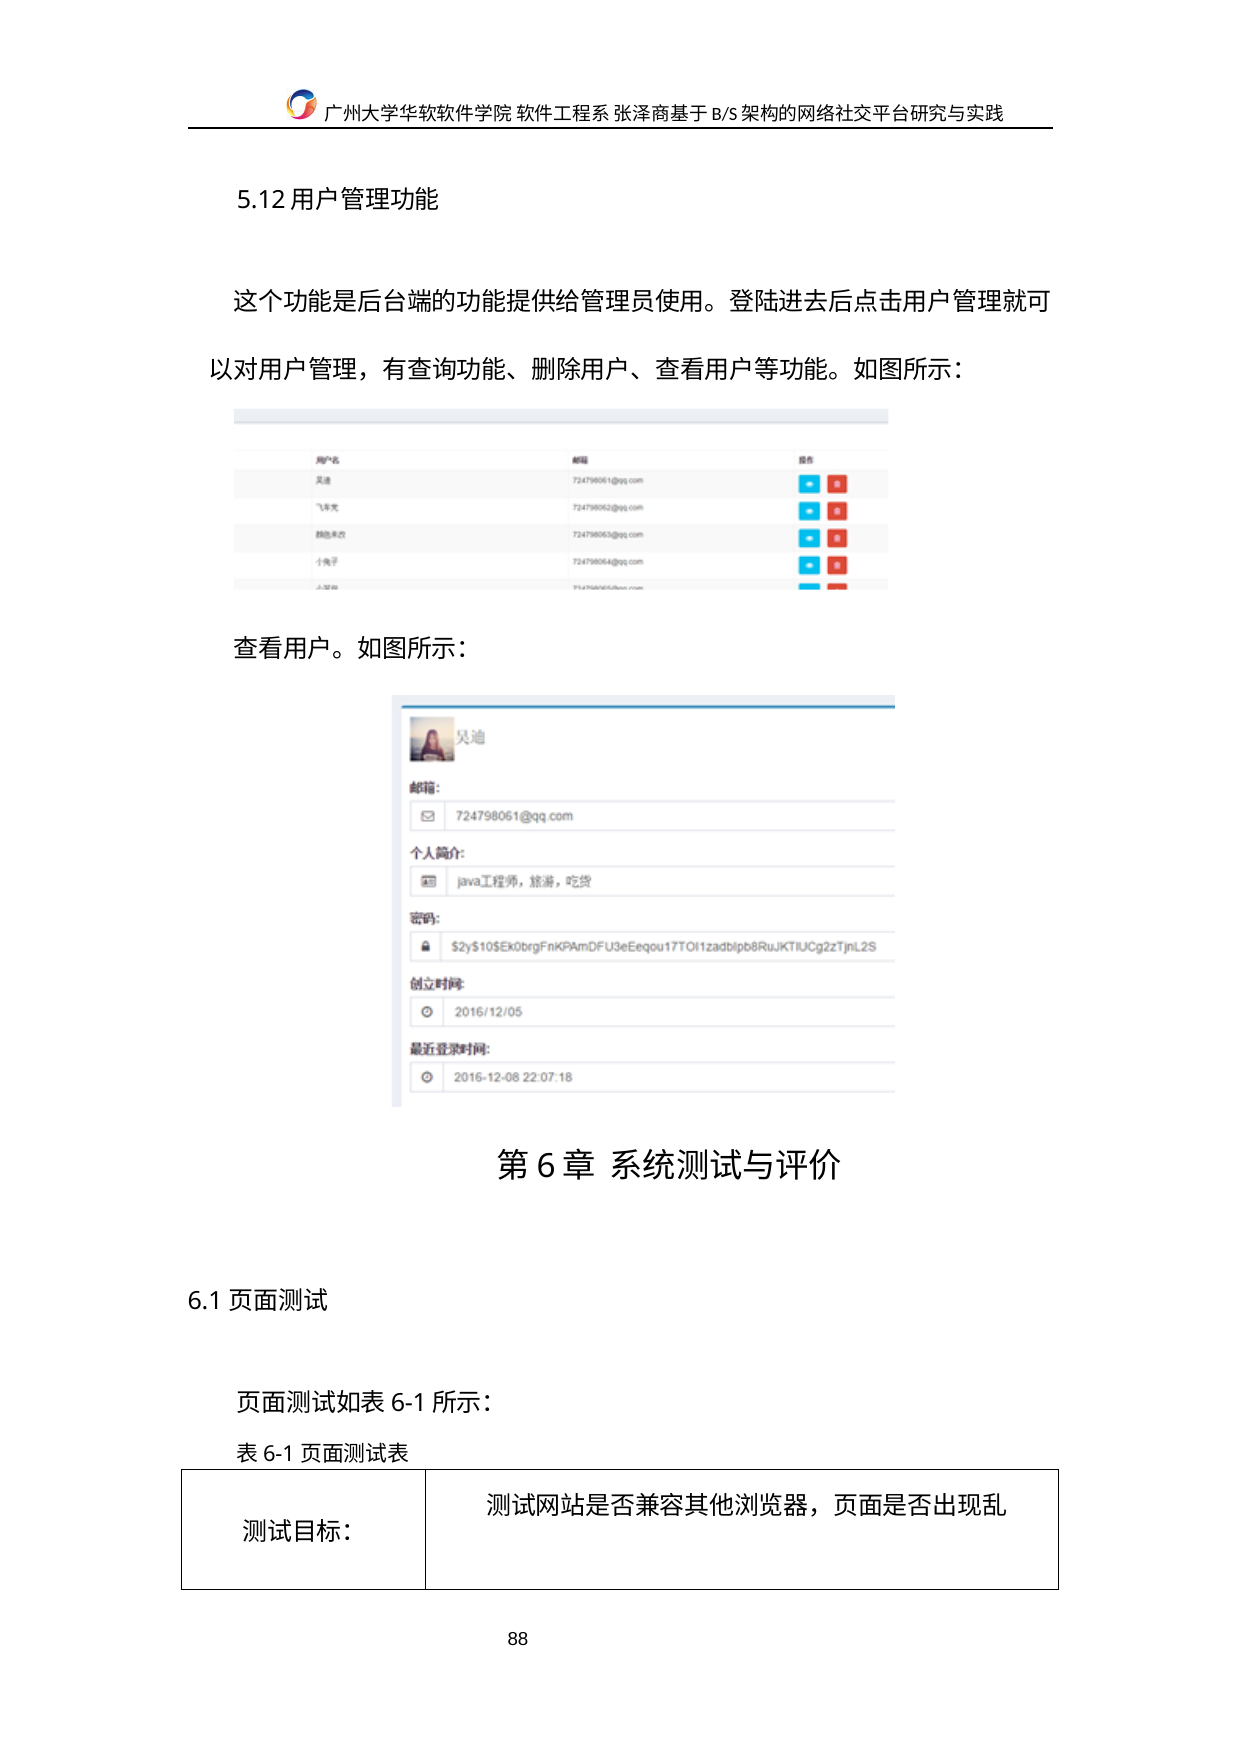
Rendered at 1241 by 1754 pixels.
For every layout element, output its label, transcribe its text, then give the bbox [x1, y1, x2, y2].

text 5.12用户管理功能 [187, 164, 1053, 232]
text 页面测试如表6-1所示： [237, 1367, 1053, 1435]
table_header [426, 1470, 1058, 1589]
text 表6-1 页面测试表 [237, 1435, 1053, 1469]
text 这个功能是后台端的功能提供给管理员使用。登陆进去后点击用户管理就可以对用户管理，有查询功能、删除用户、查看用户等功能。如图所示： [209, 266, 1053, 402]
picture [286, 88, 320, 120]
picture [391, 695, 895, 1107]
text 查看用户。如图所示： [209, 612, 1053, 680]
picture [233, 406, 889, 601]
table_header 测试目标： [182, 1470, 425, 1589]
text 第6章 系统测试与评价 [237, 1129, 1053, 1197]
text 6.1 页面测试 [187, 1265, 1053, 1333]
